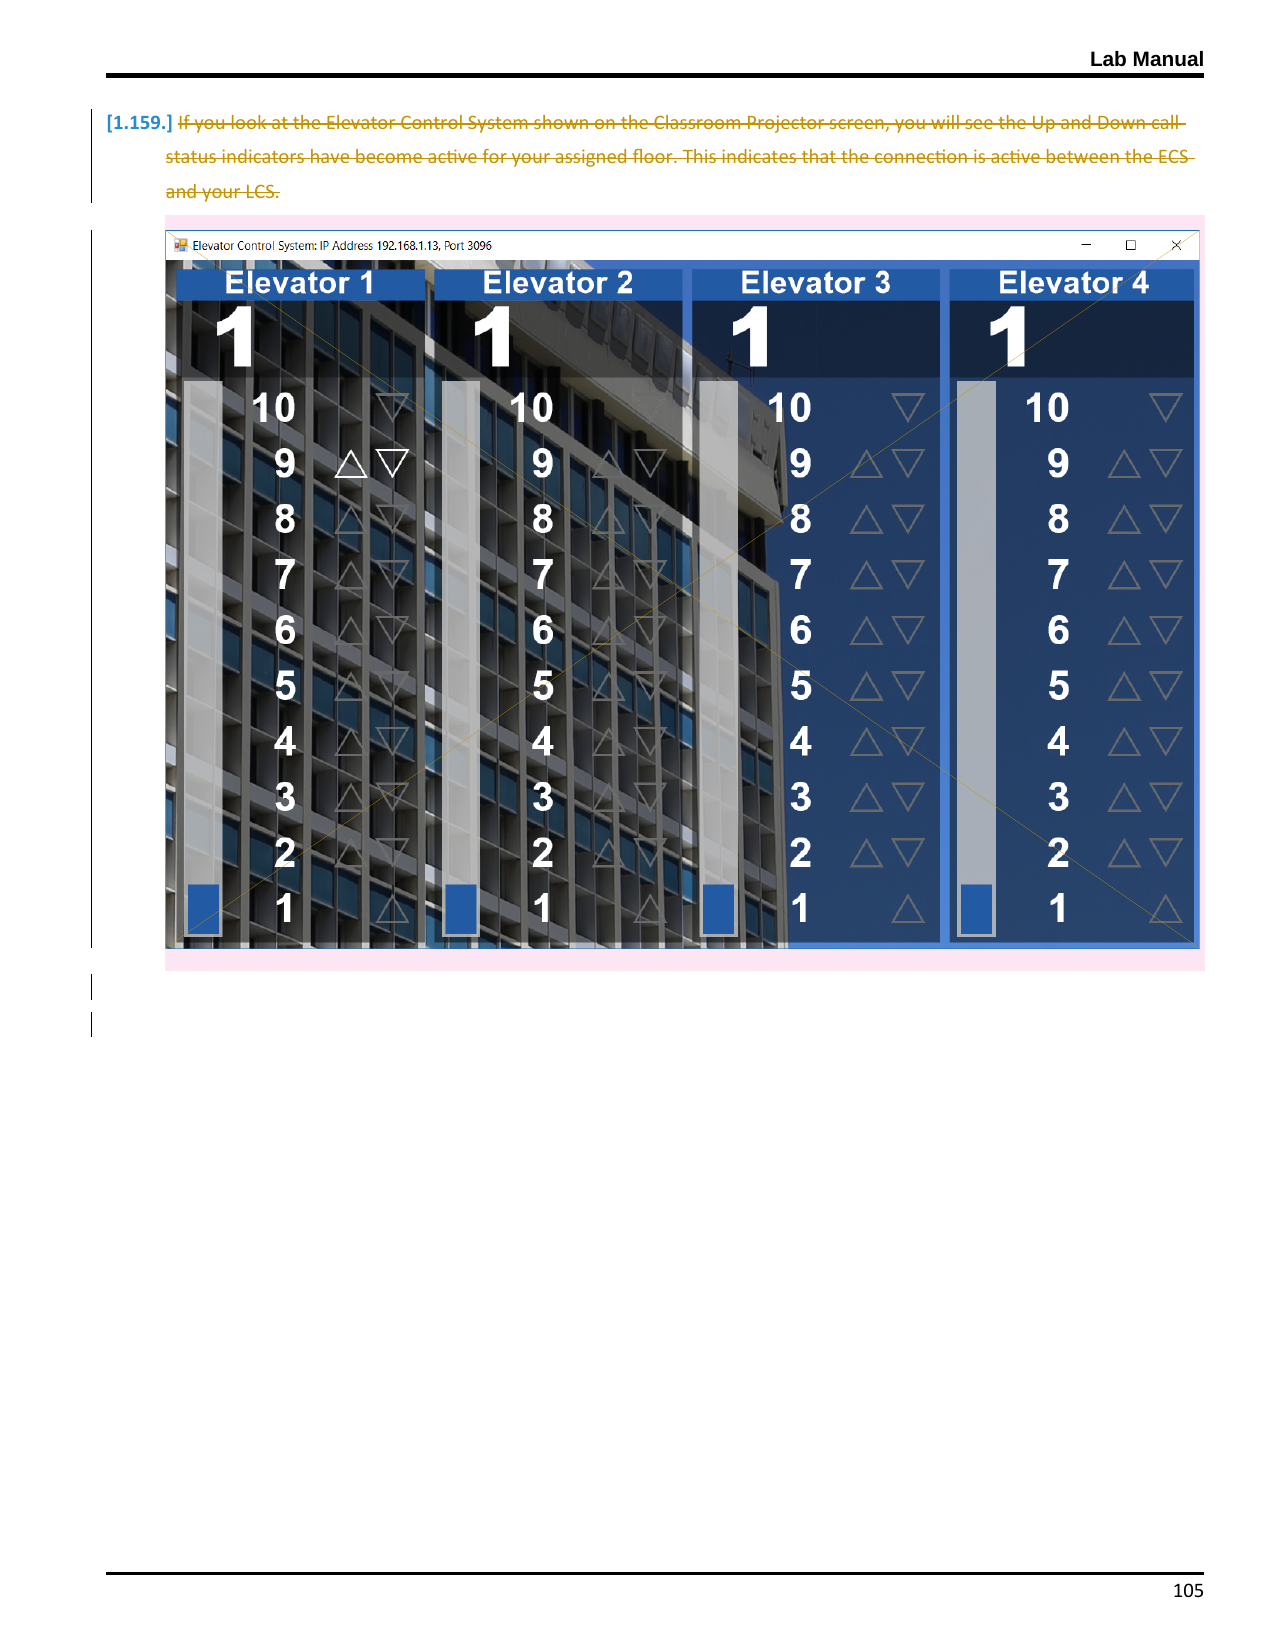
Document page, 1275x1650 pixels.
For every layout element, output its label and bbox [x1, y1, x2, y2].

picture [684, 231, 1200, 947]
picture [166, 590, 1199, 949]
picture [165, 231, 681, 947]
picture [167, 230, 1198, 588]
